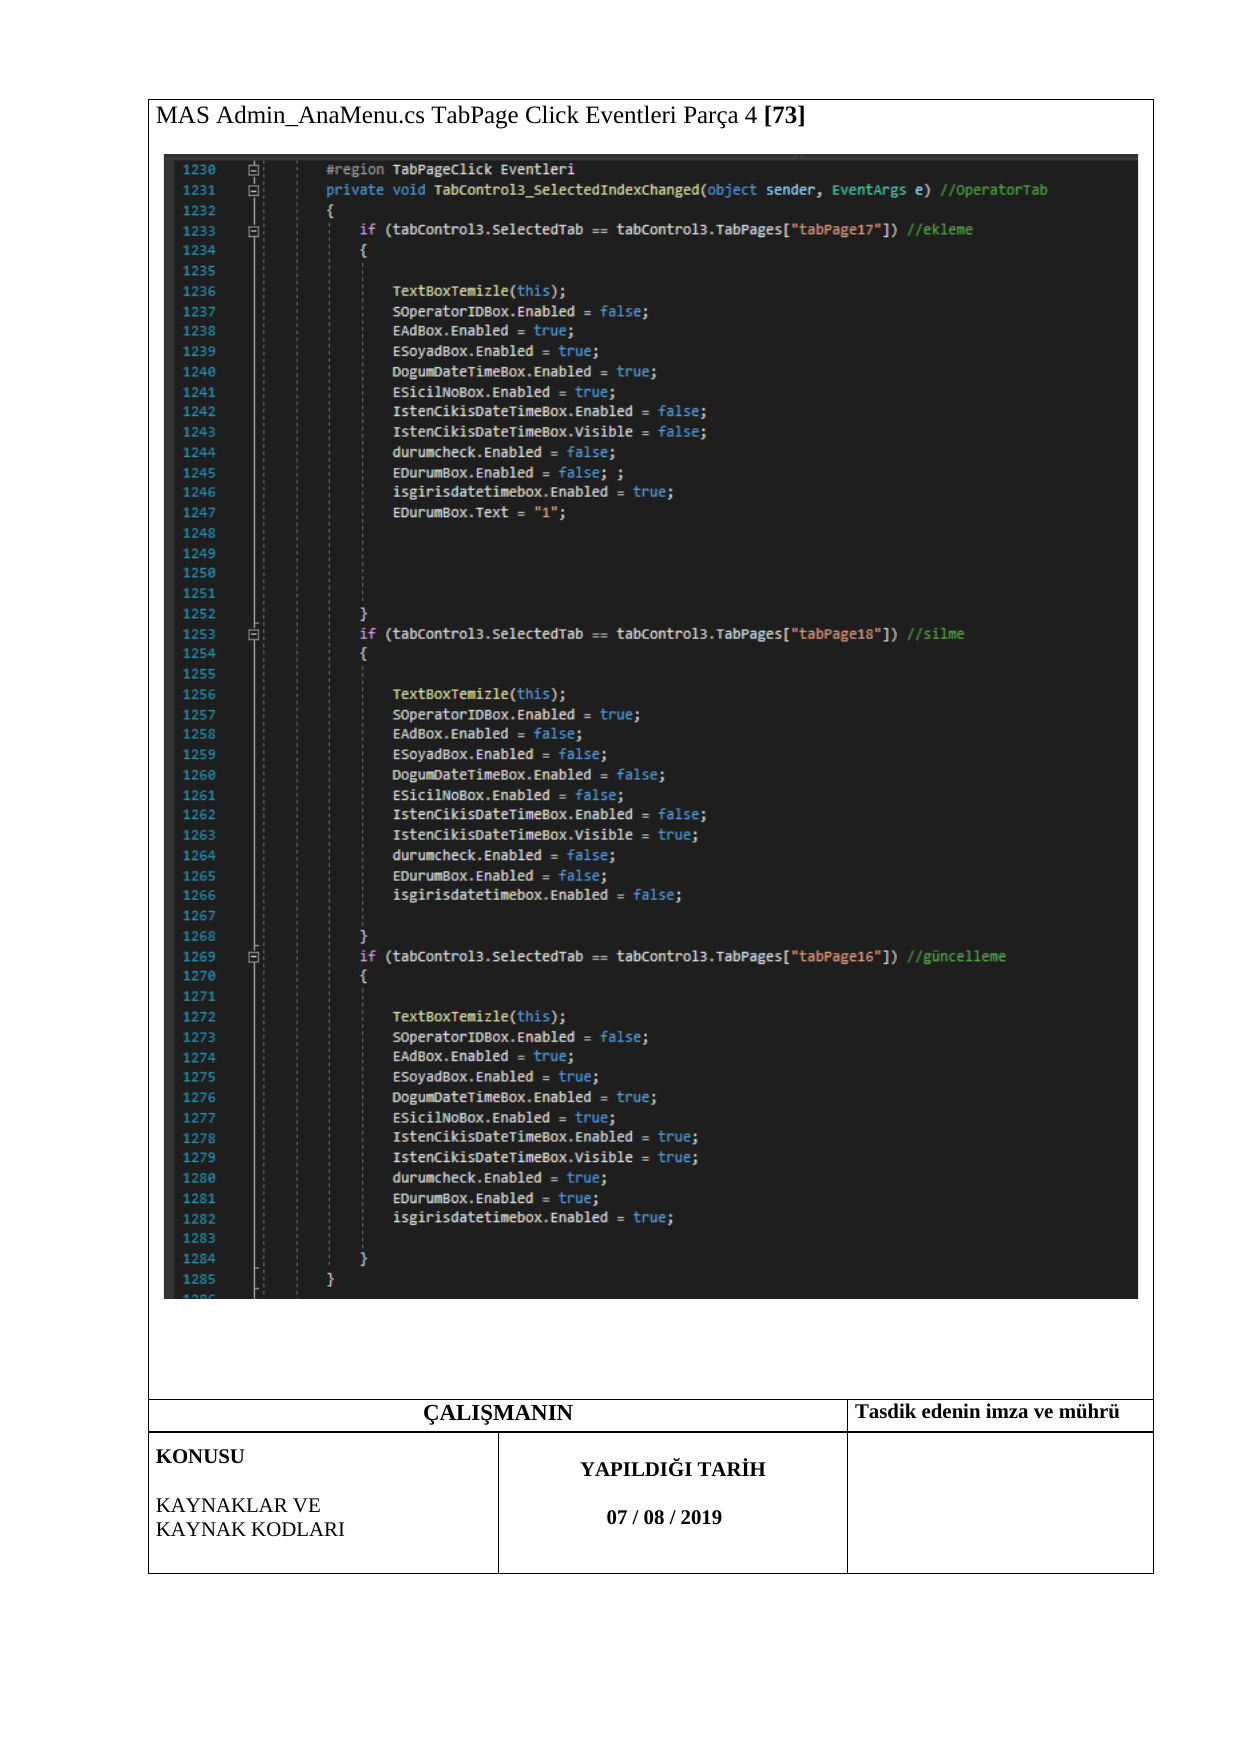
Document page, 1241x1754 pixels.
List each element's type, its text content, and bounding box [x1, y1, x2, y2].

table_cell [848, 1433, 1153, 1573]
picture [163, 154, 1139, 1299]
table_cell Tasdik edenin imza ve mührü [848, 1400, 1153, 1431]
table_cell MAS Admin_AnaMenu.cs TabPage Click Eventleri Parça 4 [73] [149, 100, 1153, 1398]
table_cell ÇALIŞMANIN [149, 1400, 847, 1431]
table_cell KONUSU KAYNAKLAR VE KAYNAK KODLARI [149, 1433, 498, 1573]
table_cell YAPILDIĞI TARİH 07 / 08 / 2019 [499, 1433, 847, 1573]
